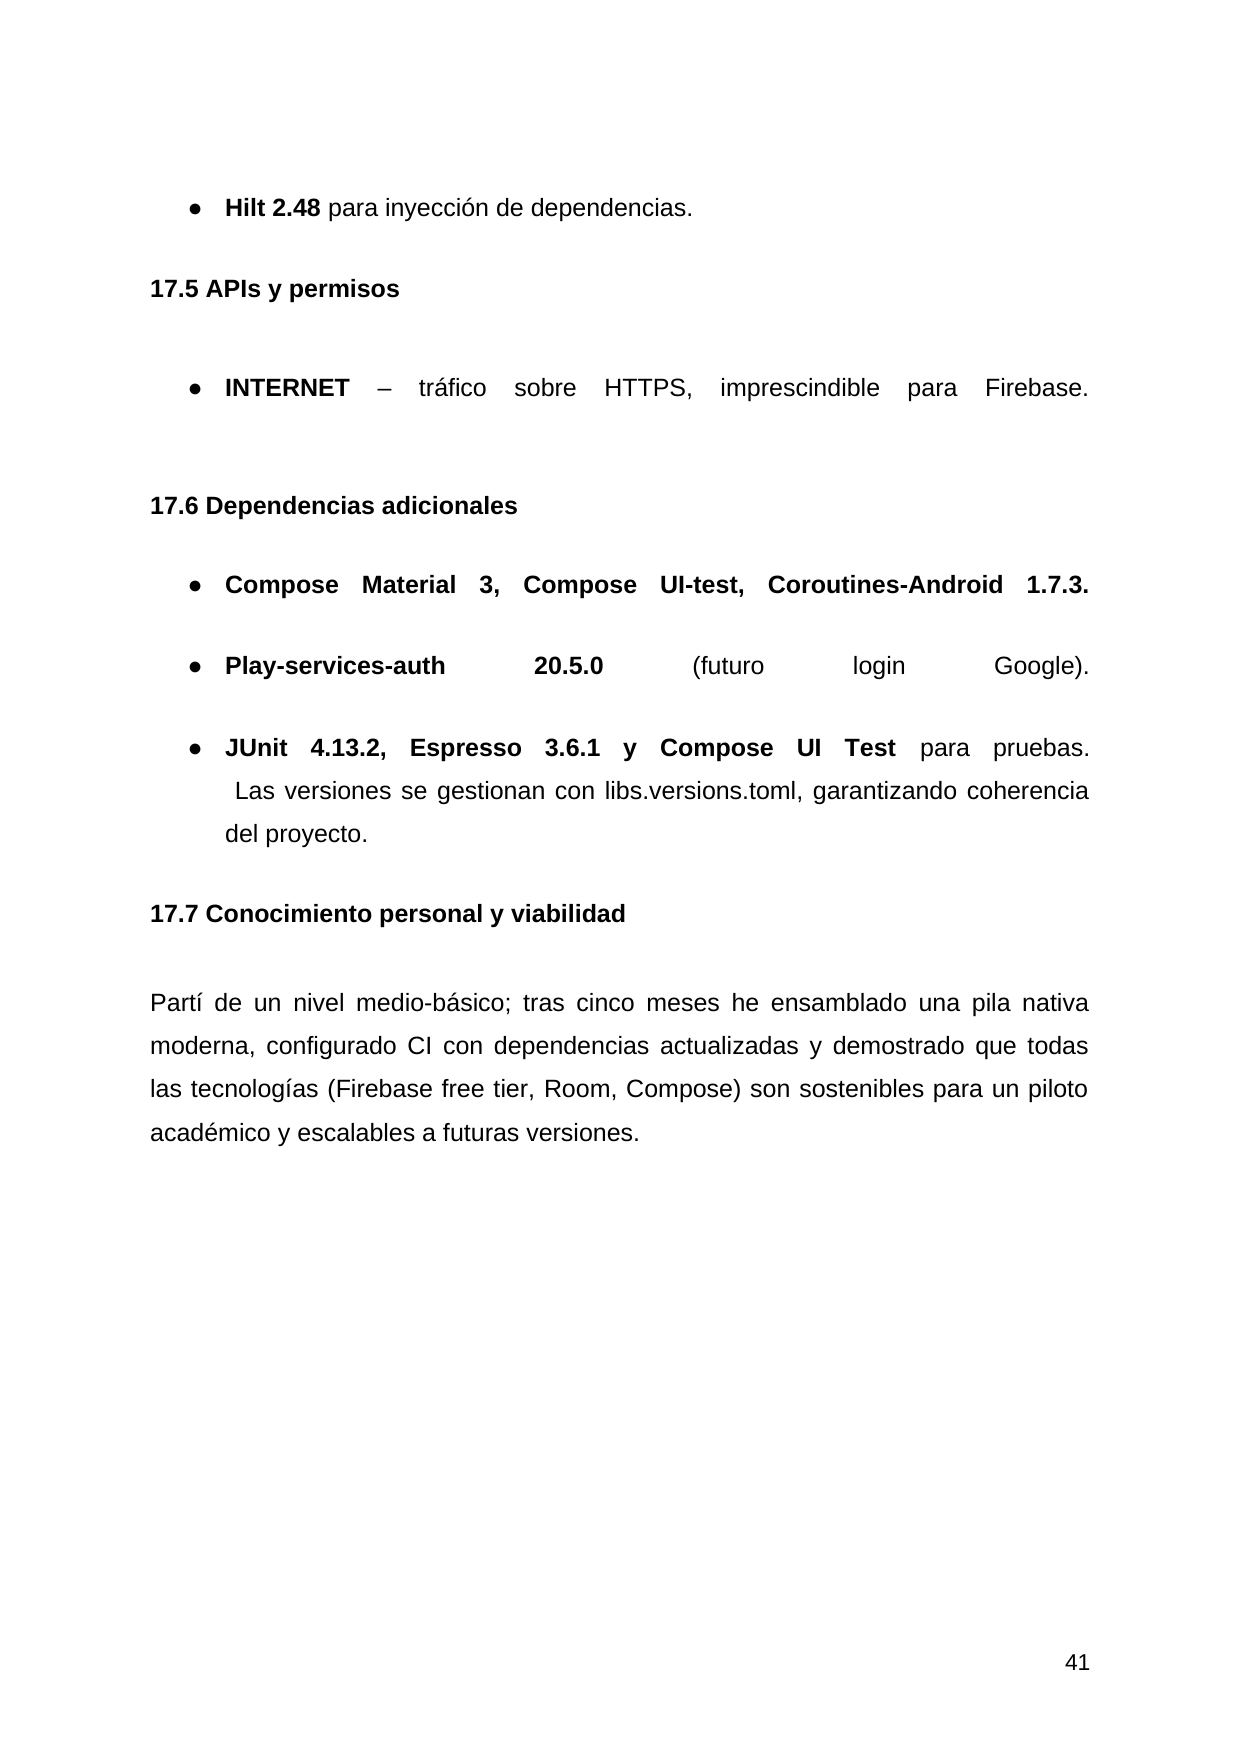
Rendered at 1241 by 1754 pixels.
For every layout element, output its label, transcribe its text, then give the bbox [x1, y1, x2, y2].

text Partí de un nivel medio-básico; tras cinco meses he ensamblado una pila nativa moderna, configurado CI con dependencias actualizadas y demostrado que todas las tecnologías (Firebase free tier, Room, Compose) son sostenibles para un piloto académico y escalables a futuras versiones. [150, 988, 1090, 1146]
subtitle 17.6 Dependencias adicionales [150, 491, 1090, 520]
list JUnit 4.13.2, Espresso 3.6.1 y Compose UI Test para pruebas. Las versiones se gestionan con libs.versions.toml, garantizando coherencia del proyecto. [187, 733, 1090, 848]
list Play-services-auth 20.5.0 (futuro login Google). [187, 651, 1090, 719]
subtitle 17.7 Conocimiento personal y viabilidad [150, 899, 1090, 928]
subtitle 17.5 APIs y permisos [150, 274, 1090, 302]
list Compose Material 3, Compose UI-test, Coroutines-Android 1.7.3. [187, 570, 1090, 638]
list Hilt 2.48 para inyección de dependencias. [187, 193, 1090, 222]
list INTERNET – tráfico sobre HTTPS, imprescindible para Firebase. [187, 372, 1090, 441]
